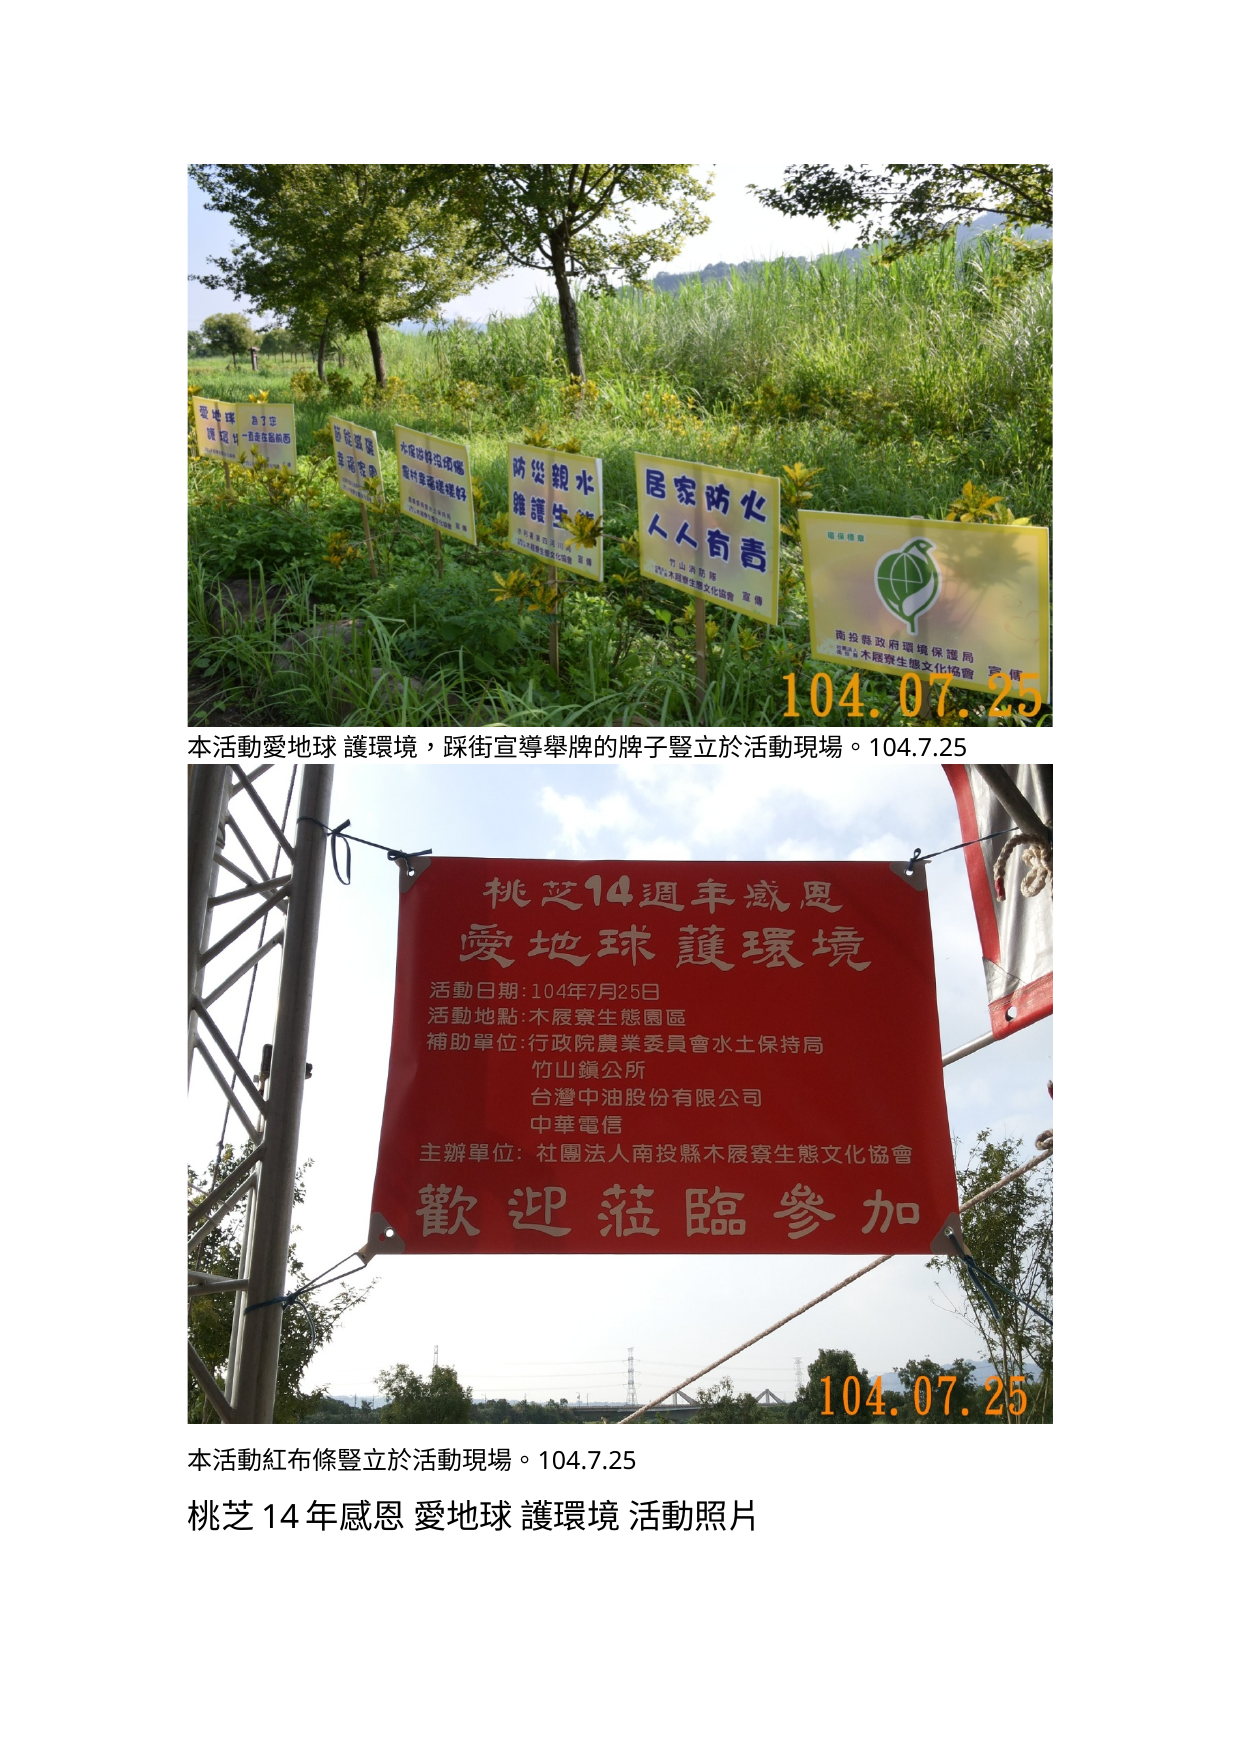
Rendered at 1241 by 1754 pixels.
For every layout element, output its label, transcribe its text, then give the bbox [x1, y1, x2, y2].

text 本活動愛地球 護環境，踩街宣導舉牌的牌子豎立於活動現場。104.7.25 [187, 727, 1053, 764]
text 本活動紅布條豎立於活動現場。104.7.25 [187, 1424, 1053, 1477]
picture [187, 164, 1053, 727]
picture [187, 764, 1053, 1424]
text 桃芝14年感恩 愛地球 護環境 活動照片 [187, 1477, 1053, 1552]
